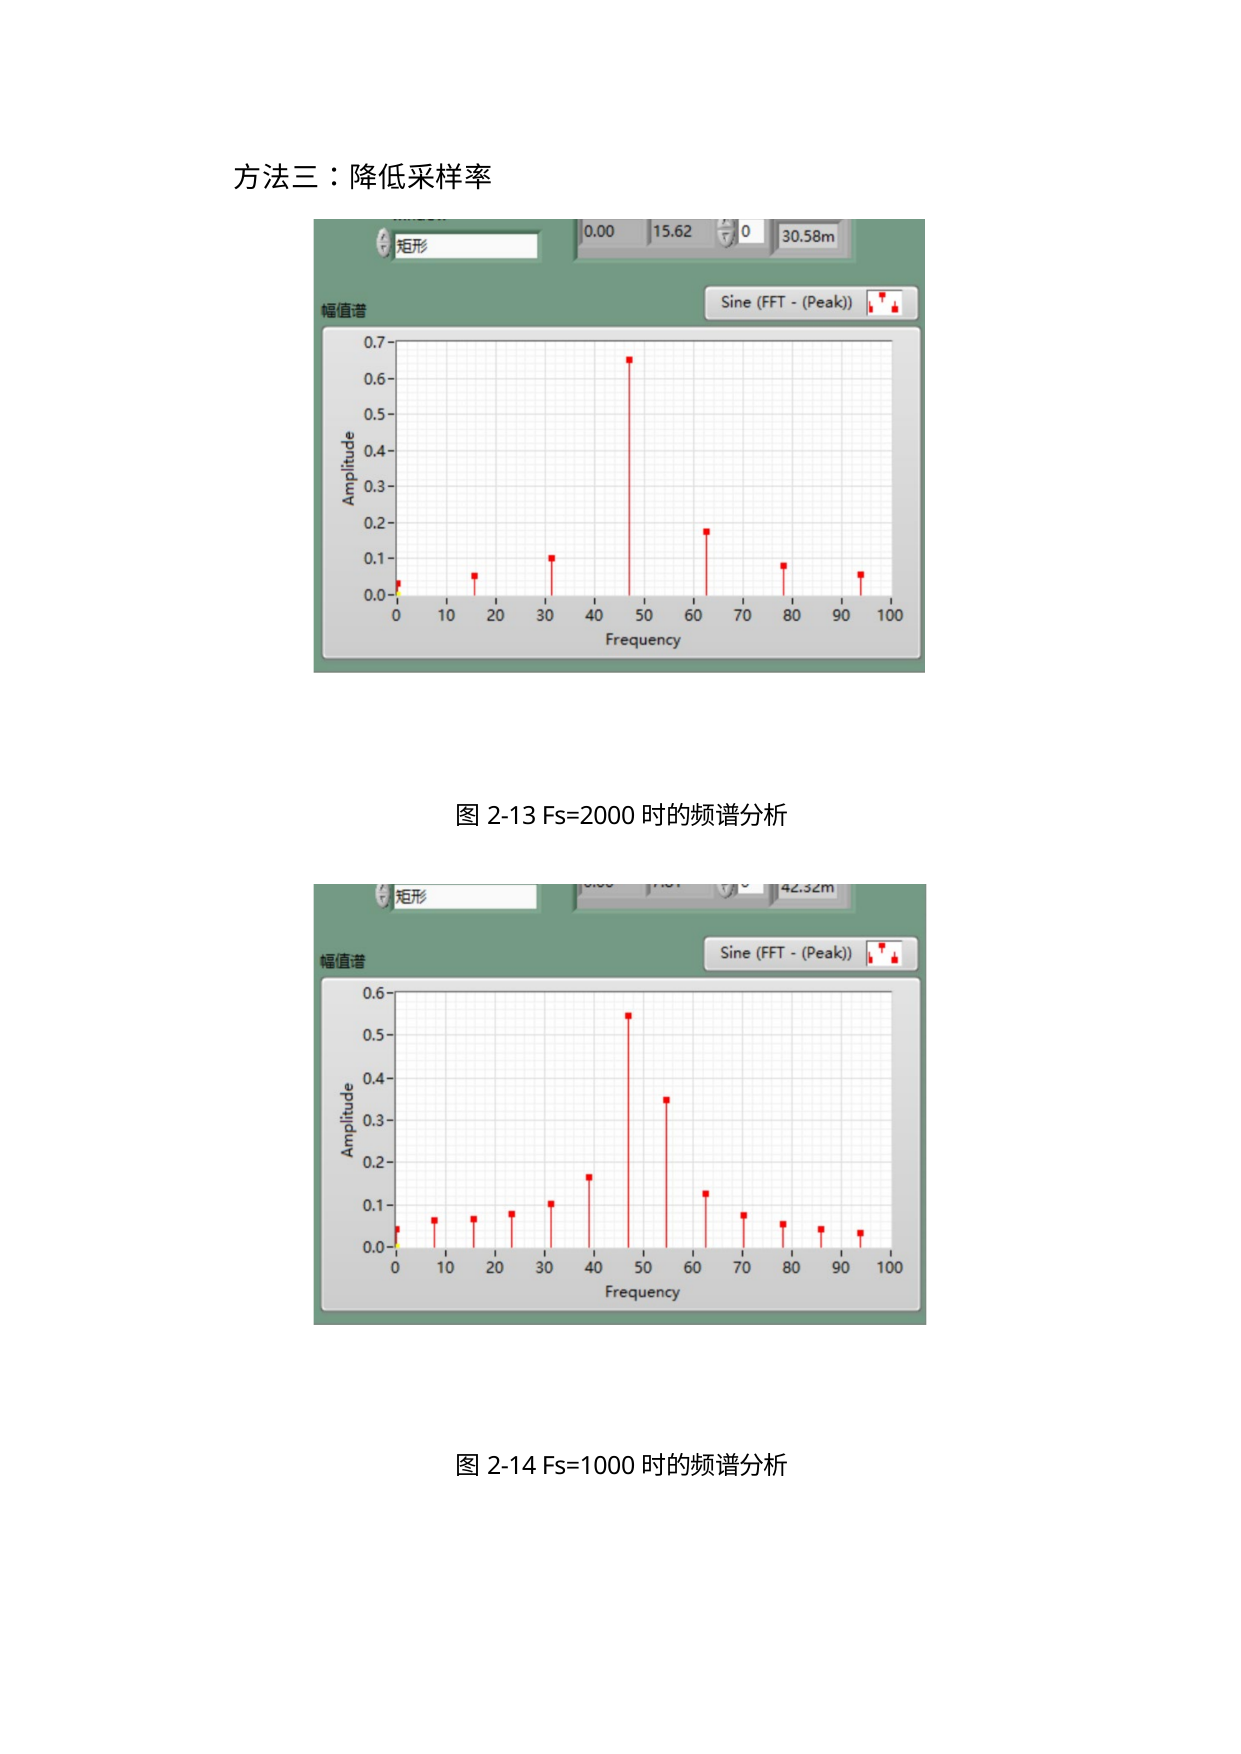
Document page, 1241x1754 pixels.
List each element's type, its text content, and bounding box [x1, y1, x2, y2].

picture [313, 219, 925, 673]
text 图 2-13 Fs=2000 时的频谱分析 [455, 799, 1054, 830]
picture [313, 884, 927, 1325]
text 方法三：降低采样率 [234, 158, 1054, 194]
text 图 2-14 Fs=1000 时的频谱分析 [455, 1450, 1054, 1481]
